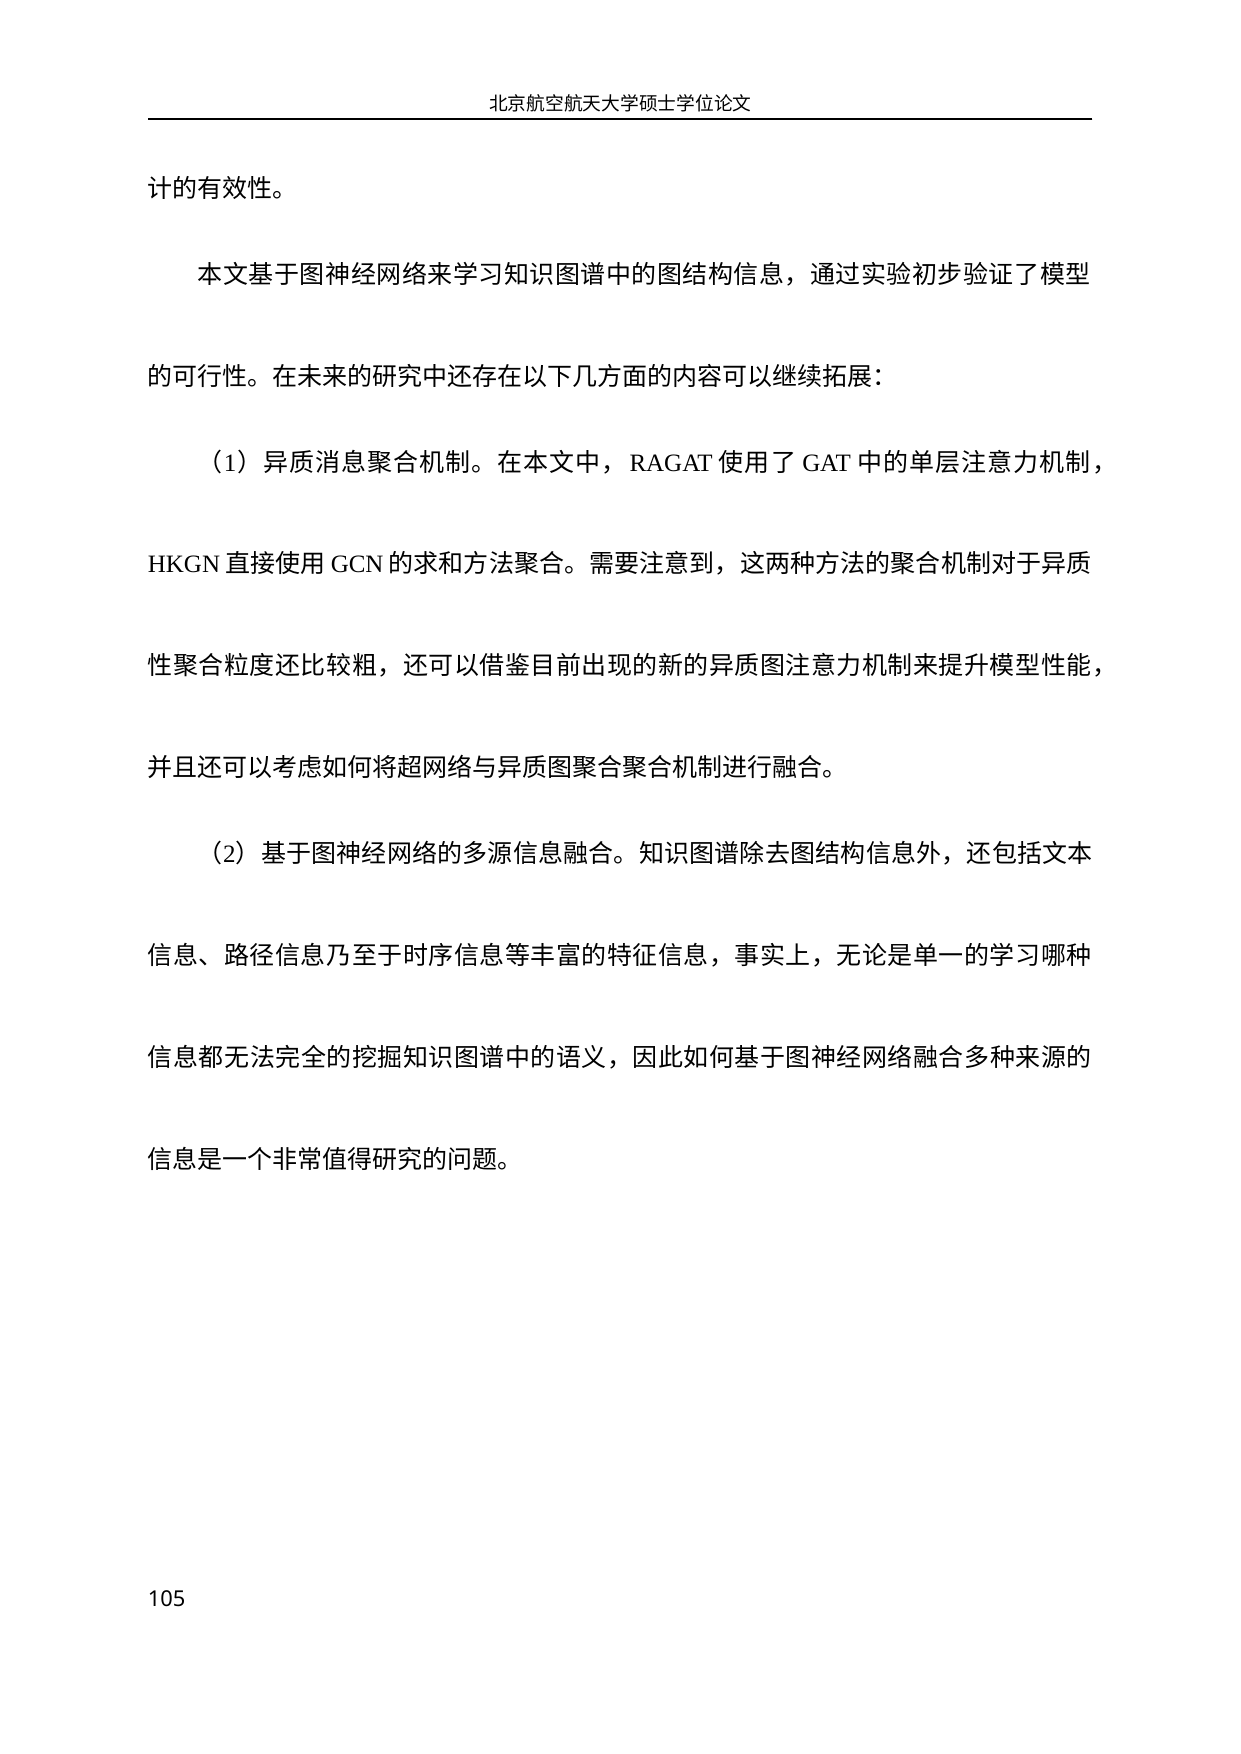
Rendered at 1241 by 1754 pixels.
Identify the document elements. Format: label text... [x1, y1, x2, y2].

text 本文基于图神经网络来学习知识图谱中的图结构信息，通过实验初步验证了模型的可行性。在未来的研究中还存在以下几方面的内容可以继续拓展： [148, 238, 1092, 408]
text （2）基于图神经网络的多源信息融合。知识图谱除去图结构信息外，还包括文本信息、路径信息乃至于时序信息等丰富的特征信息，事实上，无论是单一的学习哪种信息都无法完全的挖掘知识图谱中的语义，因此如何基于图神经网络融合多种来源的信息是一个非常值得研究的问题。 [148, 818, 1092, 1191]
text （1）异质消息聚合机制。在本文中，RAGAT使用了GAT中的单层注意力机制，HKGN直接使用GCN的求和方法聚合。需要注意到，这两种方法的聚合机制对于异质性聚合粒度还比较粗，还可以借鉴目前出现的新的异质图注意力机制来提升模型性能，并且还可以考虑如何将超网络与异质图聚合聚合机制进行融合。 [148, 426, 1092, 800]
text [148, 152, 1092, 220]
